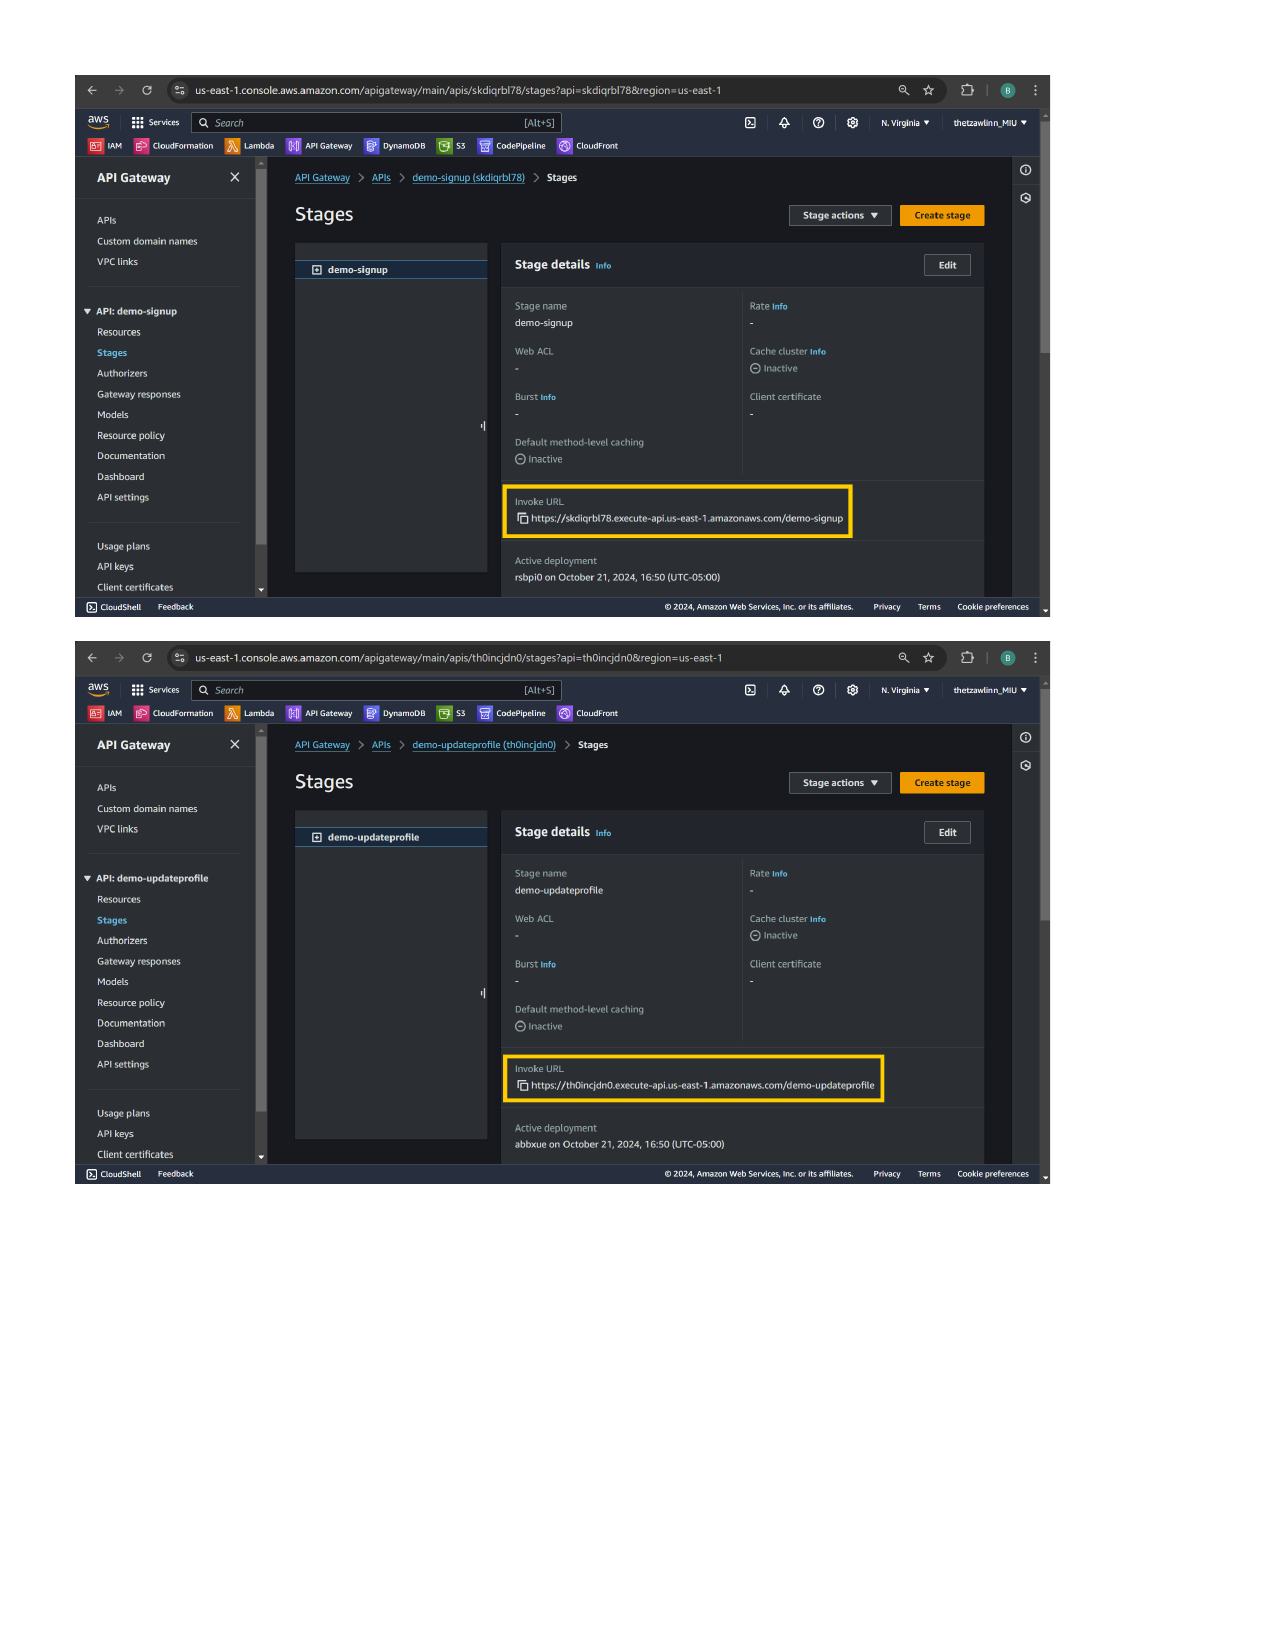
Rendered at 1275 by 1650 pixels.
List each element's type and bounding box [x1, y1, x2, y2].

picture [75, 641, 1050, 1184]
picture [75, 75, 1050, 617]
